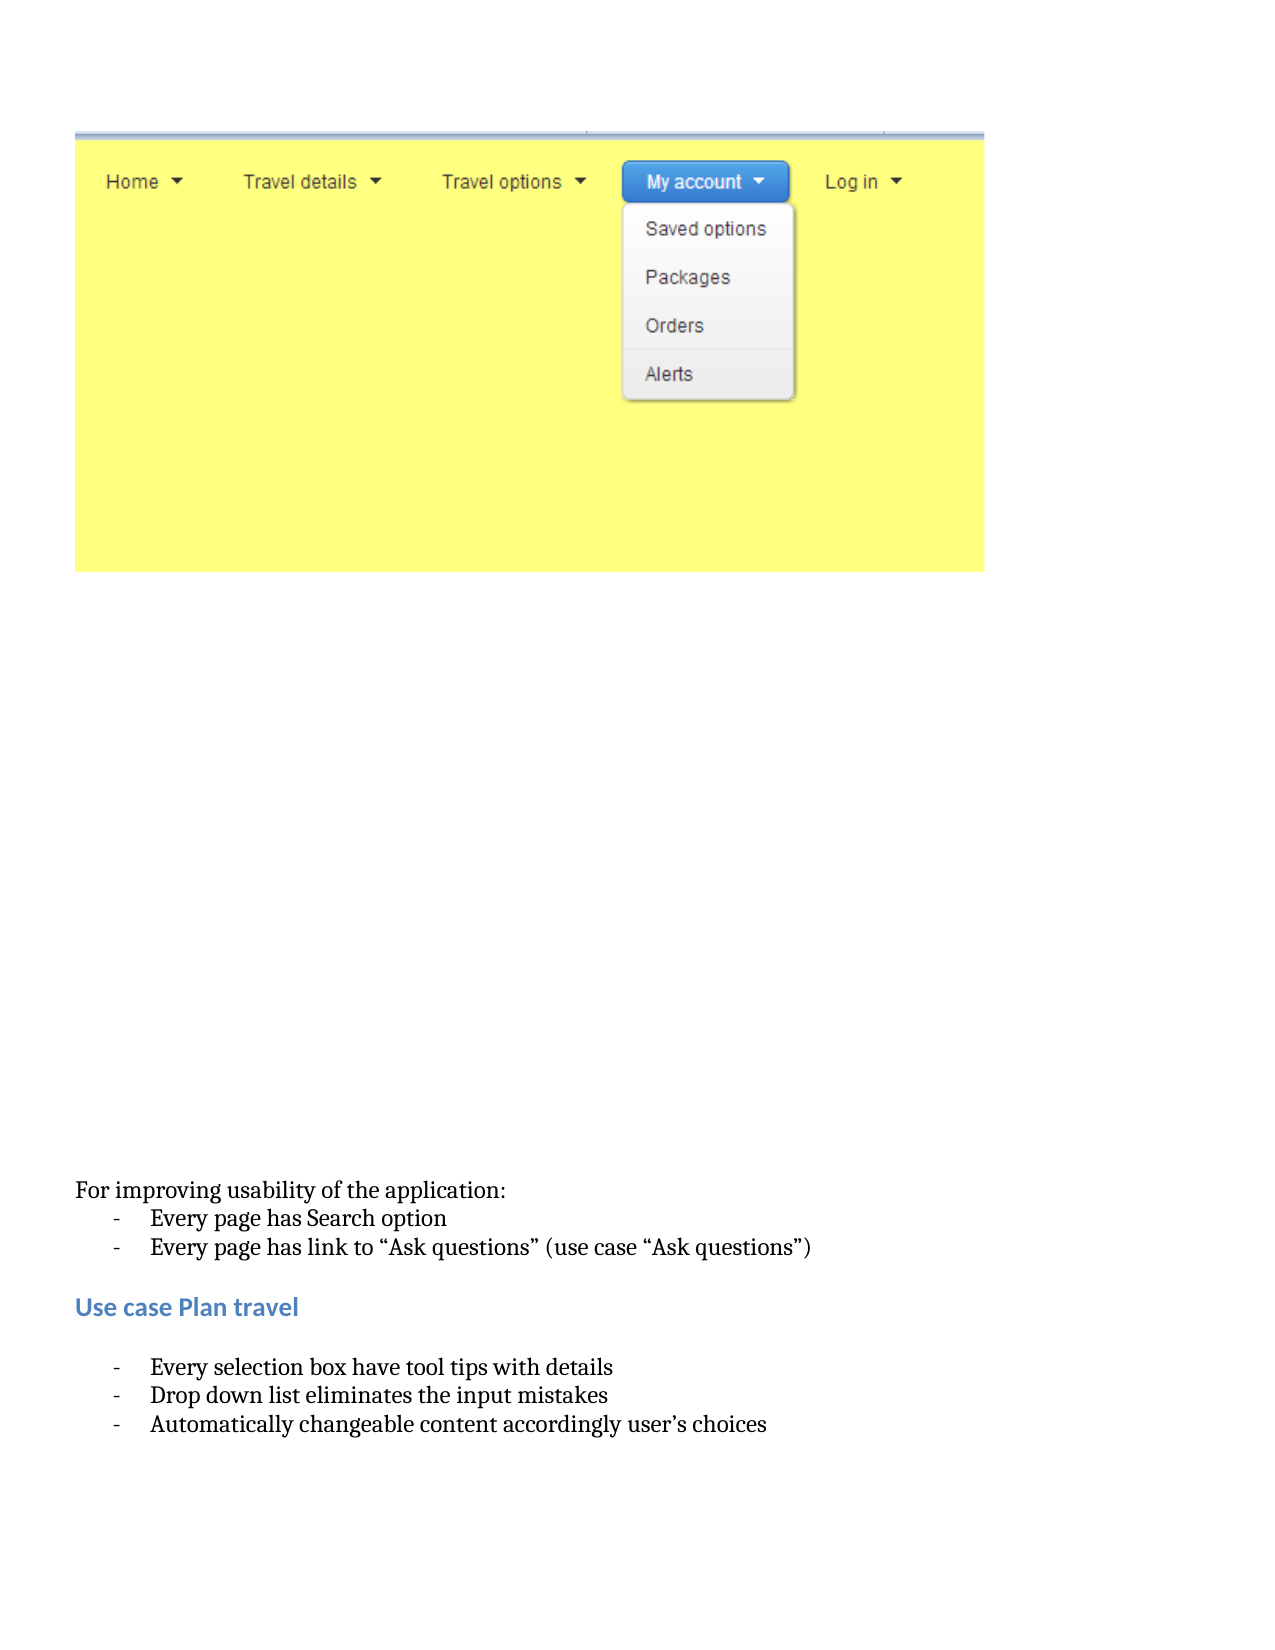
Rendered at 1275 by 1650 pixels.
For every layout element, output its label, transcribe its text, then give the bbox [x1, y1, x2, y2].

list Automatically changeable content accordingly user’s choices [112, 1410, 1200, 1439]
picture [75, 131, 985, 572]
list Drop down list eliminates the input mistakes [112, 1381, 1200, 1410]
text For improving usability of the application: [75, 1176, 1200, 1204]
list Every page has Search option [112, 1204, 1200, 1233]
list Every page has link to “Ask questions” (use case “Ask questions”) [112, 1233, 1200, 1262]
list Every selection box have tool tips with details [112, 1352, 1200, 1381]
text Use case Plan travel [75, 1291, 1200, 1324]
